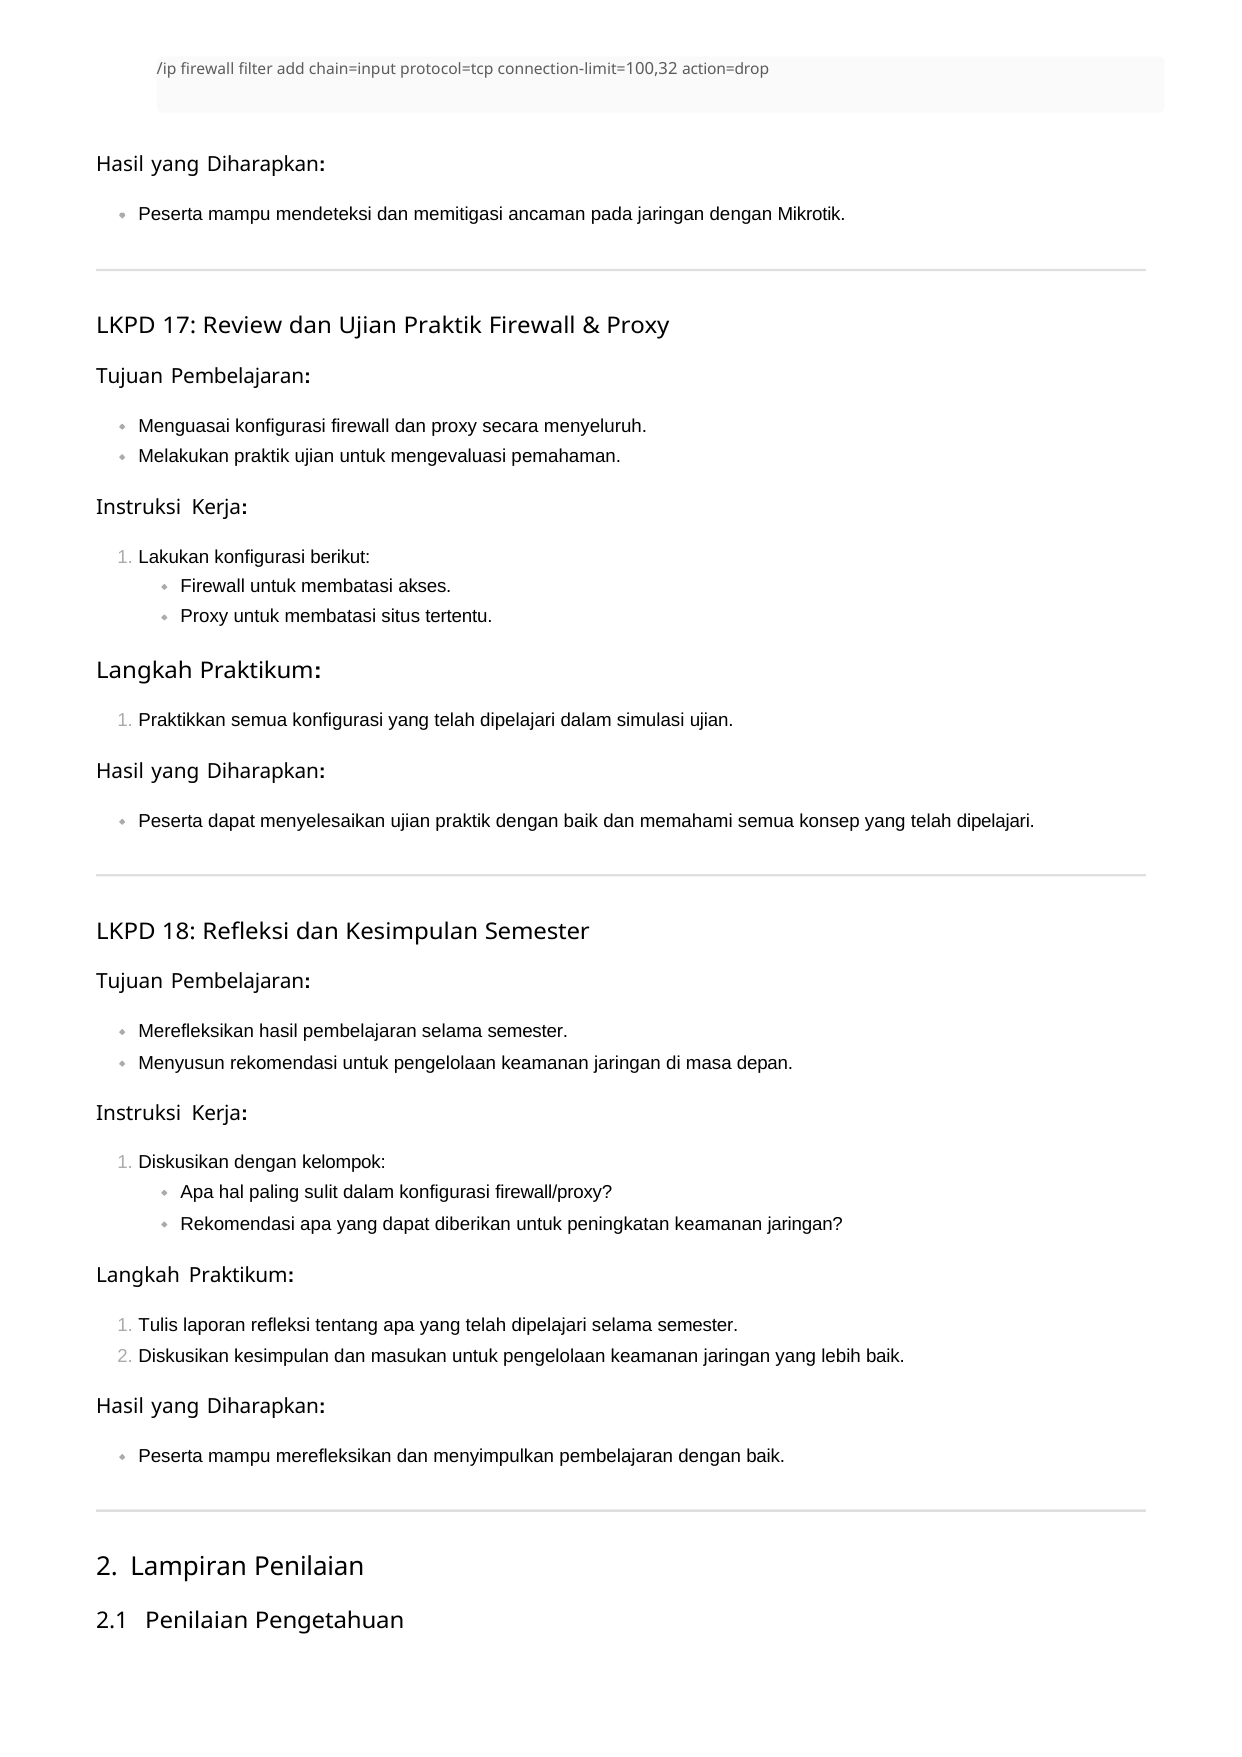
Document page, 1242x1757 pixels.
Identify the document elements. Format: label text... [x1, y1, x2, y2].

text Firewall untuk membatasi akses. [180, 575, 1158, 596]
list Lakukan konfigurasi berikut: [117, 545, 1158, 567]
text Merefleksikan hasil pembelajaran selama semester. [138, 1020, 1158, 1041]
subtitle Hasil yang Diharapkan: [96, 149, 1158, 178]
text Rekomendasi apa yang dapat diberikan untuk peningkatan keamanan jaringan? [180, 1212, 1158, 1234]
subtitle Langkah Praktikum: [96, 1260, 1158, 1288]
subtitle Lampiran Penilaian [96, 1548, 1158, 1583]
list Diskusikan dengan kelompok: [117, 1151, 1158, 1173]
text Menyusun rekomendasi untuk pengelolaan keamanan jaringan di masa depan. [138, 1051, 1158, 1073]
text Peserta mampu merefleksikan dan menyimpulkan pembelajaran dengan baik. [138, 1445, 1158, 1466]
text Apa hal paling sulit dalam konfigurasi firewall/proxy? [180, 1181, 1158, 1202]
text Menguasai konfigurasi firewall dan proxy secara menyeluruh. Melakukan praktik ujian untuk mengevaluasi pemahaman. [138, 414, 677, 466]
text LKPD 17: Review dan Ujian Praktik Firewall & Proxy [96, 309, 1158, 341]
list Diskusikan kesimpulan dan masukan untuk pengelolaan keamanan jaringan yang lebih baik. [117, 1345, 1158, 1367]
list Penilaian Pengetahuan [96, 1604, 1158, 1635]
subtitle Tujuan Pembelajaran: [96, 966, 1158, 995]
text Peserta dapat menyelesaikan ujian praktik dengan baik dan memahami semua konsep yang telah dipelajari. [138, 809, 1158, 831]
list Tulis laporan refleksi tentang apa yang telah dipelajari selama semester. [117, 1313, 1158, 1335]
subtitle Hasil yang Diharapkan: [96, 1391, 1158, 1420]
text Proxy untuk membatasi situs tertentu. [180, 605, 1158, 627]
subtitle Hasil yang Diharapkan: [96, 756, 1158, 784]
text LKPD 18: Refleksi dan Kesimpulan Semester [96, 914, 1158, 946]
subtitle Instruksi Kerja: [96, 492, 1158, 520]
text Langkah Praktikum: [96, 654, 1158, 685]
text Peserta mampu mendeteksi dan memitigasi ancaman pada jaringan dengan Mikrotik. [138, 203, 1158, 225]
subtitle Instruksi Kerja: [96, 1098, 1158, 1126]
list Praktikkan semua konfigurasi yang telah dipelajari dalam simulasi ujian. [117, 708, 1158, 730]
subtitle Tujuan Pembelajaran: [96, 361, 1158, 389]
